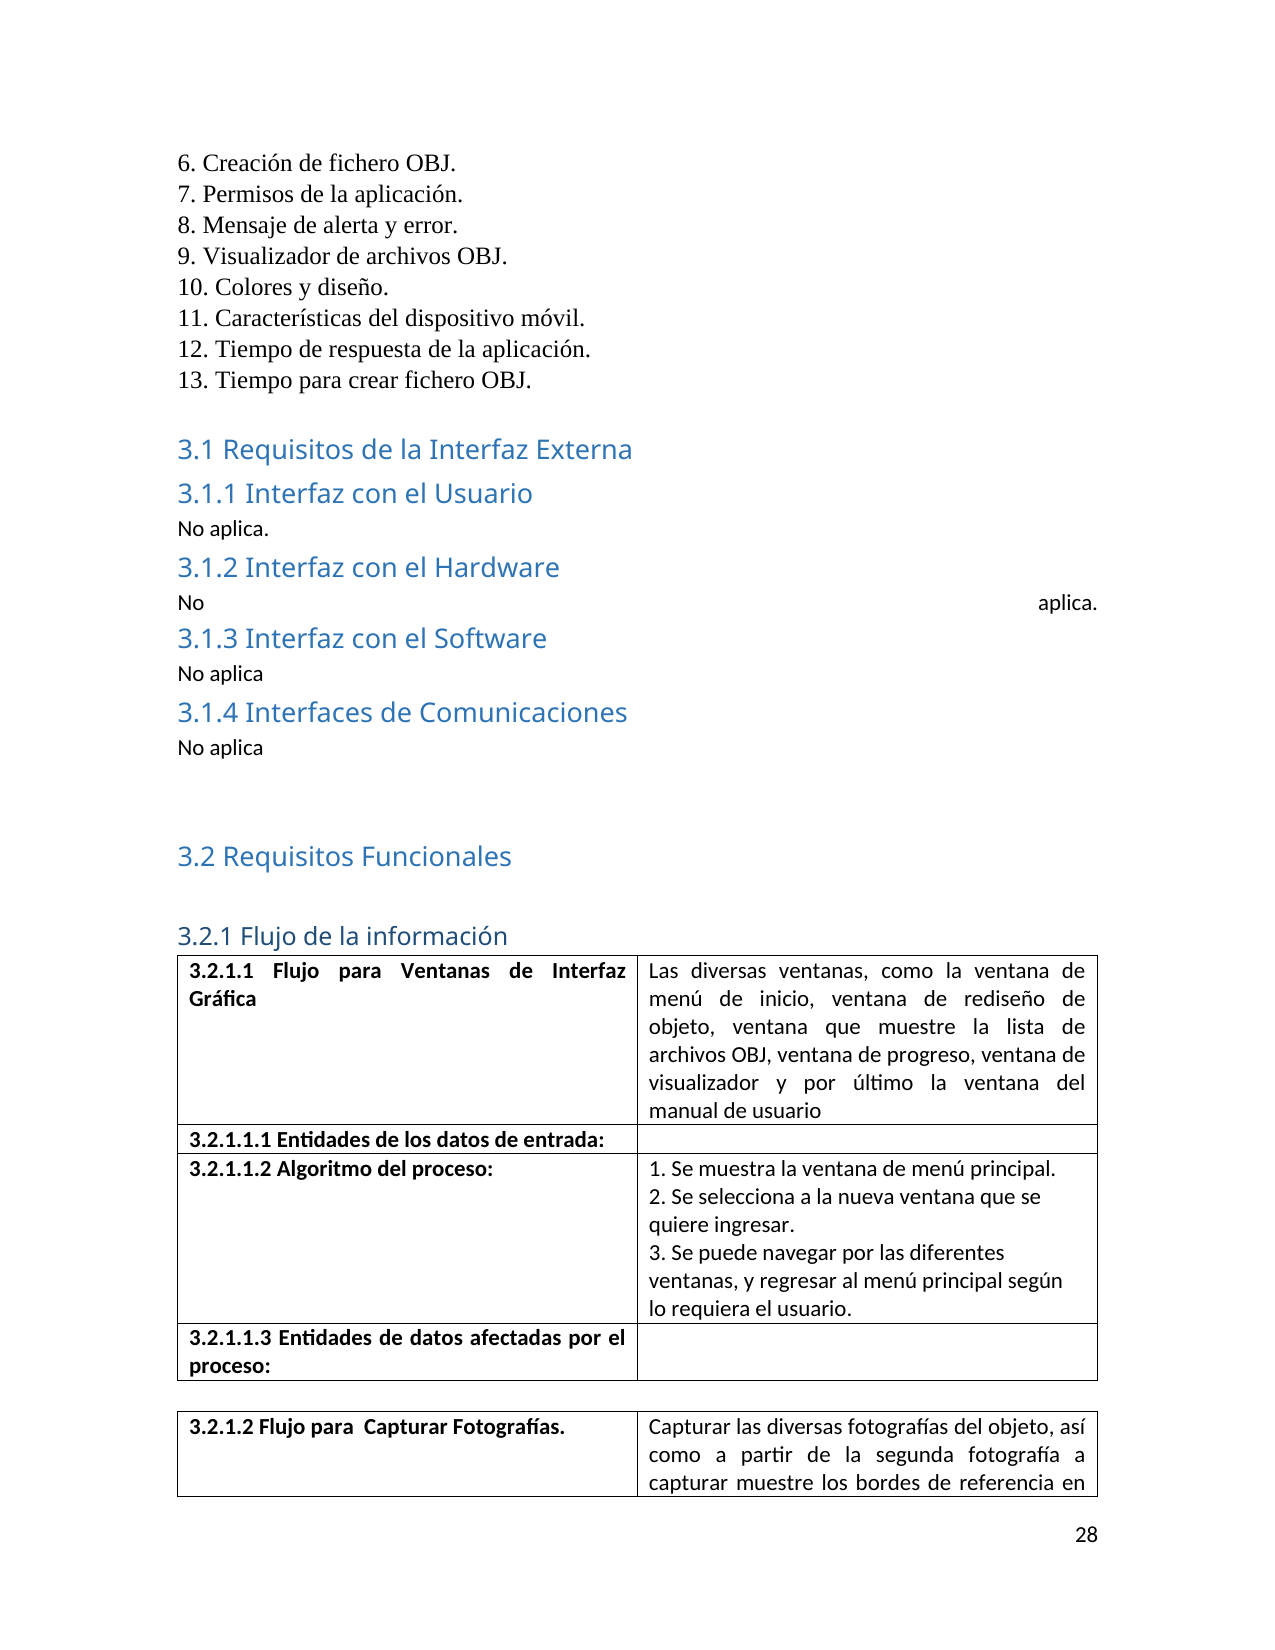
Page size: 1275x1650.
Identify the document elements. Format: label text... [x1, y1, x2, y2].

subtitle 3.2 Requisitos Funcionales [177, 798, 1098, 874]
subtitle 3.1 Requisitos de la Interfaz Externa [177, 430, 1098, 467]
text No aplica [177, 659, 1098, 687]
text 6. Creación de fichero OBJ. [177, 148, 1098, 176]
table_cell 3.2.1.1.2 Algoritmo del proceso: [178, 1154, 637, 1322]
table_header 3.2.1.1 Flujo para Ventanas de Interfaz Gráfica [178, 956, 637, 1124]
subtitle 3.1.2 Interfaz con el Hardware [177, 548, 1098, 585]
text 13. Tiempo para crear fichero OBJ. [177, 365, 1098, 394]
table_cell 3.2.1.1.3 Entidades de datos afectadas por el proceso: [178, 1324, 637, 1379]
subtitle 3.2.1 Flujo de la información [177, 881, 1098, 952]
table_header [638, 1412, 1097, 1496]
table_cell [638, 1125, 1097, 1153]
table_cell 3.2.1.1.1 Entidades de los datos de entrada: [178, 1125, 637, 1153]
subtitle 3.1.4 Interfaces de Comunicaciones [177, 693, 1098, 730]
text No aplica. [177, 514, 1098, 542]
text No aplica [177, 733, 1098, 761]
text 10. Colores y diseño. [177, 272, 1098, 301]
text 9. Visualizador de archivos OBJ. [177, 241, 1098, 269]
subtitle 3.1.1 Interfaz con el Usuario [177, 474, 1098, 511]
text No aplica. 3.1.3 Interfaz con el Software [177, 588, 1098, 656]
text 12. Tiempo de respuesta de la aplicación. [177, 334, 1098, 363]
table_cell [638, 1324, 1097, 1379]
table_header Las diversas ventanas, como la ventana de menú de inicio, ventana de rediseño de objeto, ventana que muestre la lista de archivos OBJ, ventana de progreso, ventana de visualizador y por último la ventana del manual de usuario [638, 956, 1097, 1124]
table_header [178, 1412, 637, 1496]
text 7. Permisos de la aplicación. [177, 179, 1098, 207]
text 8. Mensaje de alerta y error. [177, 210, 1098, 238]
text 11. Características del dispositivo móvil. [177, 303, 1098, 332]
table_cell 1. Se muestra la ventana de menú principal. 2. Se selecciona a la nueva ventana que se quiere ingresar. 3. Se puede navegar por las diferentes ventanas, y regresar al menú principal según lo requiera el usuario. [638, 1154, 1097, 1322]
